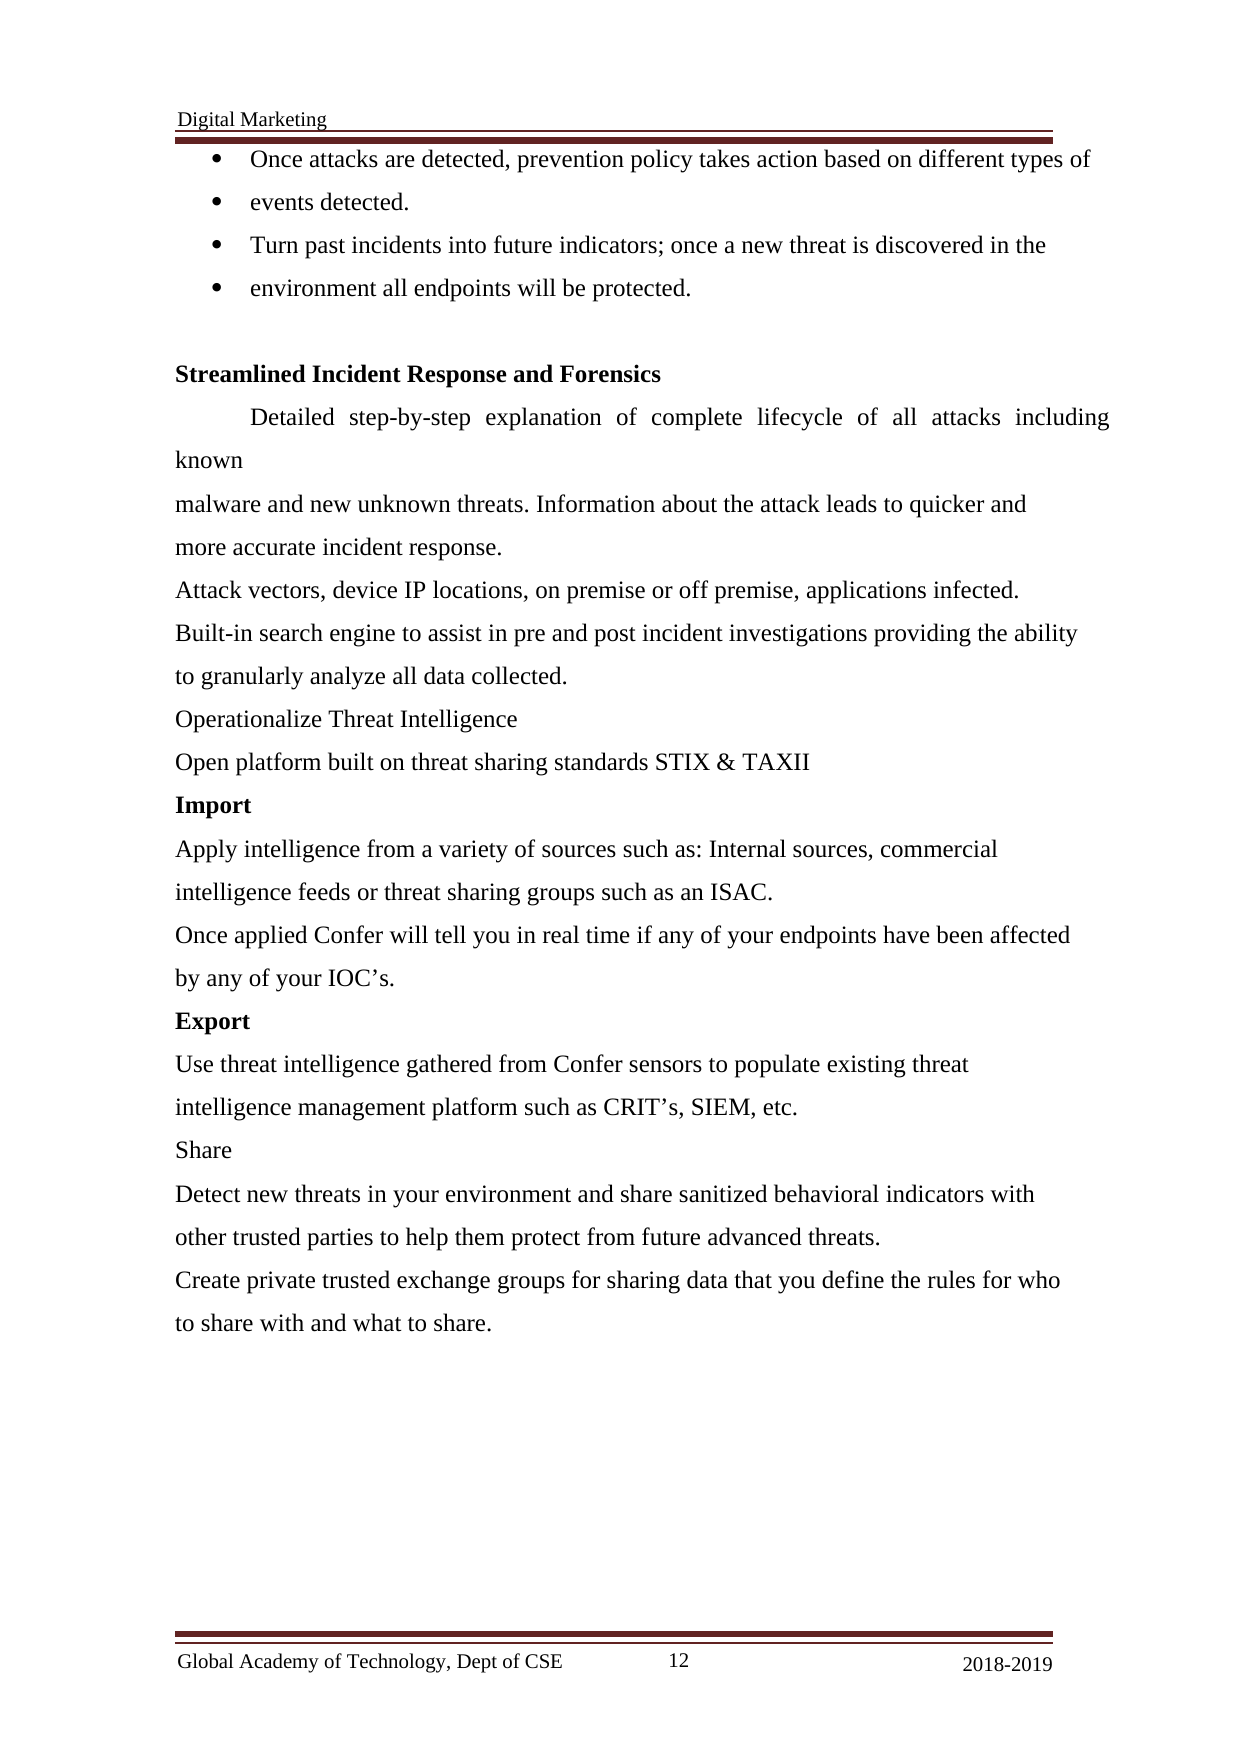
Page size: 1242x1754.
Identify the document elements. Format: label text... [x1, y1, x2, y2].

text malware and new unknown threats. Information about the attack leads to quicker and [175, 489, 1110, 517]
list Turn past incidents into future indicators; once a new threat is discovered in the [212, 230, 1110, 259]
text Import [175, 791, 1110, 819]
text Apply intelligence from a variety of sources such as: Internal sources, commercial [175, 834, 1110, 862]
text Create private trusted exchange groups for sharing data that you define the rules for who [175, 1265, 1110, 1294]
text Streamlined Incident Response and Forensics [175, 359, 1110, 388]
text Detect new threats in your environment and share sanitized behavioral indicators with [175, 1179, 1110, 1207]
text more accurate incident response. [175, 532, 1110, 561]
text Share [175, 1136, 1110, 1164]
text intelligence feeds or threat sharing groups such as an ISAC. [175, 877, 1110, 906]
text Detailed step-by-step explanation of complete lifecycle of all attacks including known [175, 402, 1110, 474]
text Built-in search engine to assist in pre and post incident investigations providing the ability [175, 618, 1110, 647]
text Open platform built on threat sharing standards STIX & TAXII [175, 747, 1110, 776]
text Attack vectors, device IP locations, on premise or off premise, applications infected. [175, 575, 1110, 604]
list environment all endpoints will be protected. [212, 273, 1110, 302]
text Use threat intelligence gathered from Confer sensors to populate existing threat [175, 1049, 1110, 1078]
list Once attacks are detected, prevention policy takes action based on different types of [212, 144, 1110, 172]
text Export [175, 1006, 1110, 1035]
text to granularly analyze all data collected. [175, 661, 1110, 690]
text Operationalize Threat Intelligence [175, 704, 1110, 733]
text Once applied Confer will tell you in real time if any of your endpoints have been affected [175, 920, 1110, 949]
text intelligence management platform such as CRIT’s, SIEM, etc. [175, 1092, 1110, 1121]
text by any of your IOC’s. [175, 963, 1110, 992]
list events detected. [212, 187, 1110, 216]
text to share with and what to share. [175, 1308, 1110, 1337]
text other trusted parties to help them protect from future advanced threats. [175, 1222, 1110, 1251]
